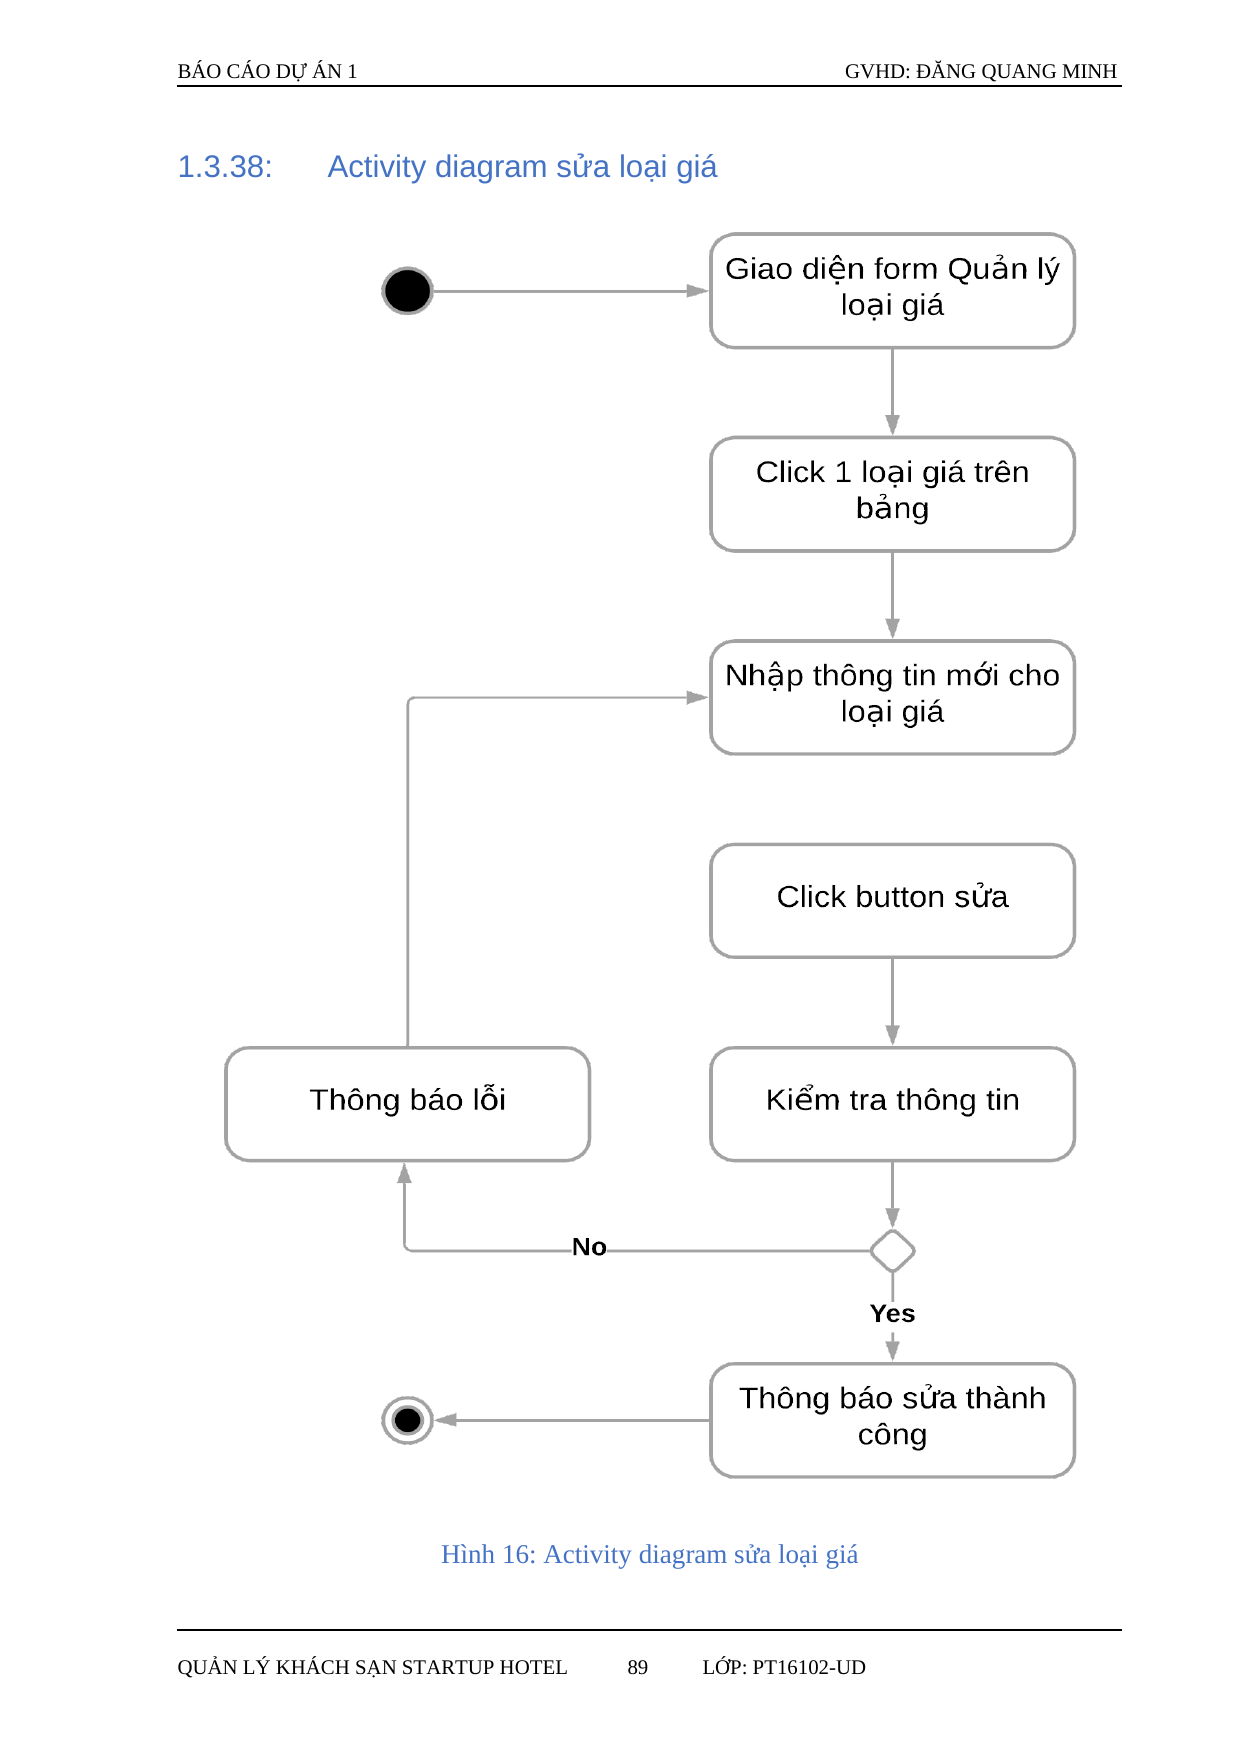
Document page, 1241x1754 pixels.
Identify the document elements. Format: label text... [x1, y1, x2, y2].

subtitle Activity diagram sửa loại giá [177, 148, 1122, 184]
text Hình 16: Activity diagram sửa loại giá [177, 1538, 1122, 1569]
picture [177, 190, 1123, 1522]
